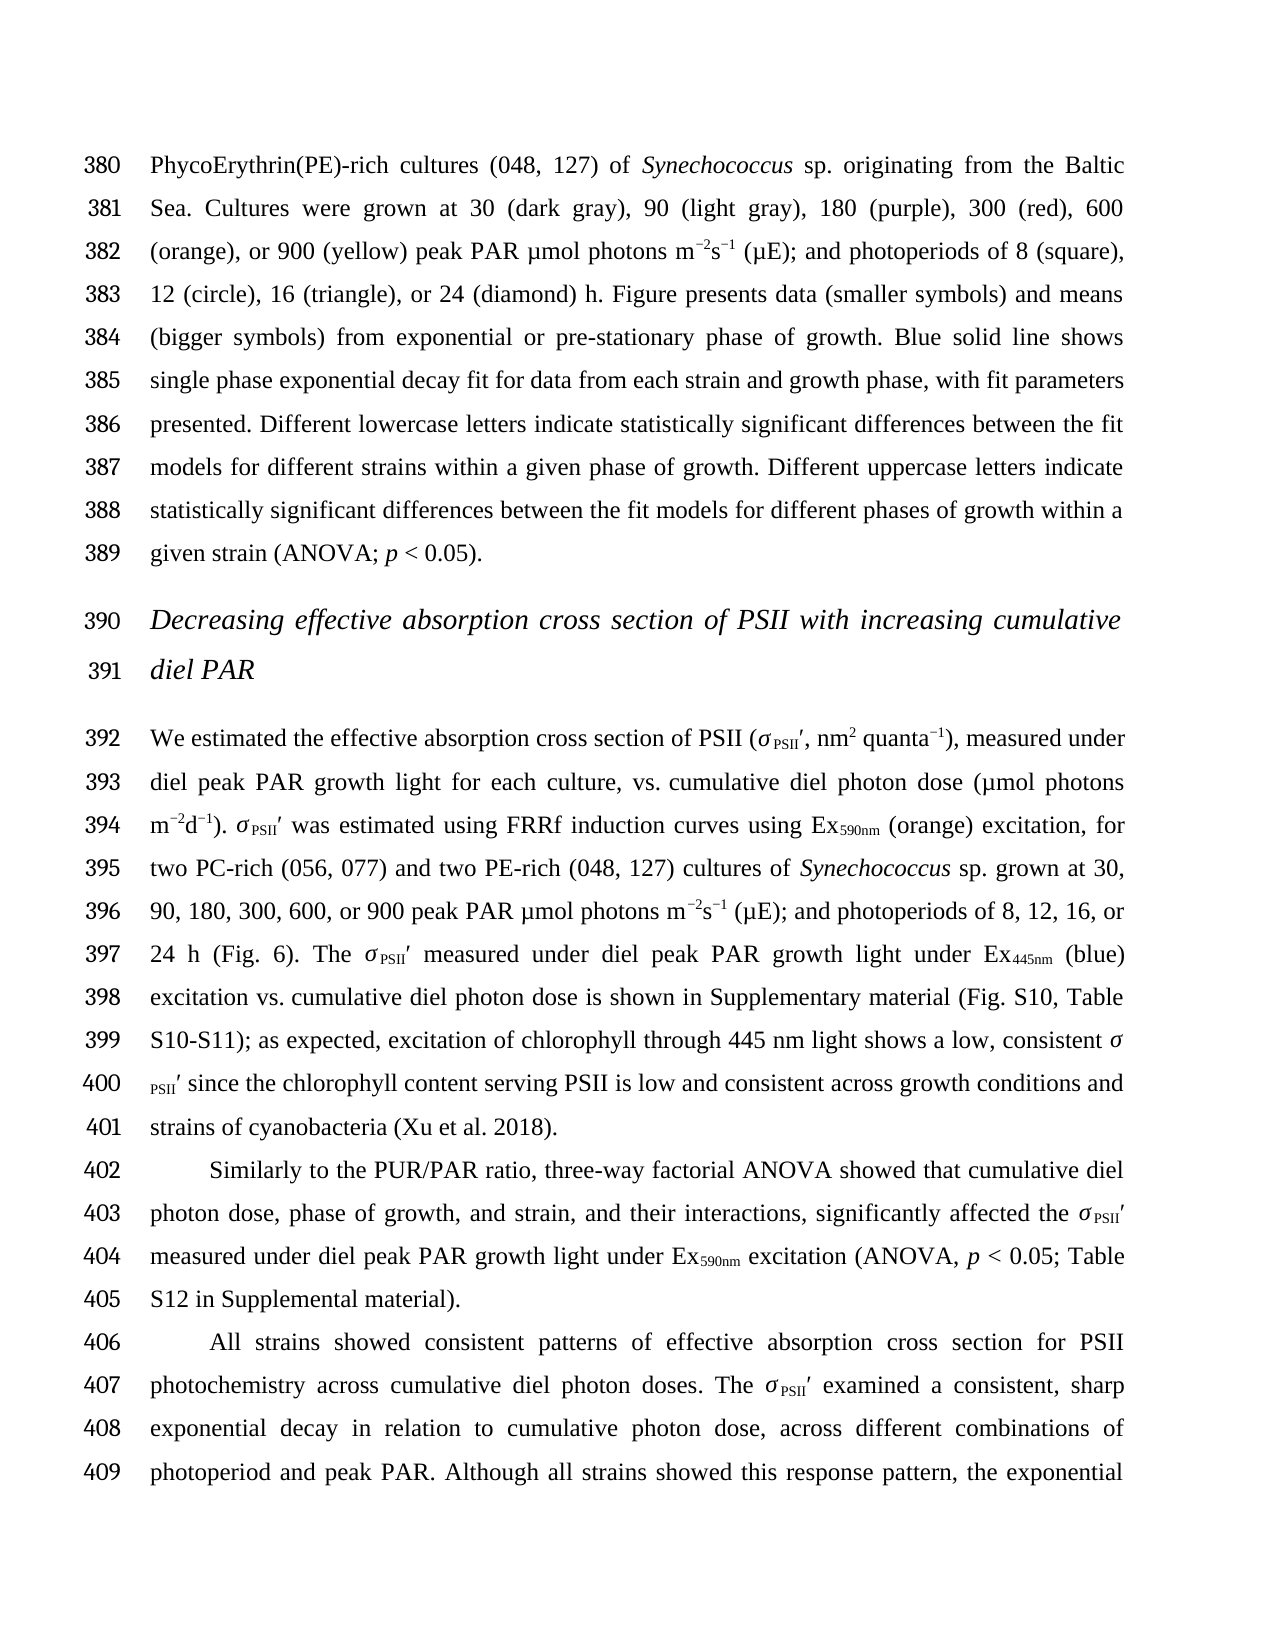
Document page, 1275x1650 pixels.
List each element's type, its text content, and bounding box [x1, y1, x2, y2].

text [150, 150, 1125, 567]
text Similarly to the PUR/PAR ratio, three-way factorial ANOVA showed that cumulative diel photon dose, phase of growth, and strain, and their interactions, significantly affected the PSIIʹ measured under diel peak PAR growth light under Ex590nm excitation (ANOVA, p < 0.05; Table S12 in Supplemental material). [150, 1155, 1125, 1313]
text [150, 1327, 1125, 1485]
text We estimated the effective absorption cross section of PSII (PSIIʹ, nm2 quanta−1), measured under diel peak PAR growth light for each culture, vs. cumulative diel photon dose (µmol photons m−2d−1). PSIIʹ was estimated using FRRf induction curves using Ex590nm (orange) excitation, for two PC-rich (056, 077) and two PE-rich (048, 127) cultures of Synechococcus sp. grown at 30, 90, 180, 300, 600, or 900 peak PAR µmol photons m−2s−1 (µE); and photoperiods of 8, 12, 16, or 24 h (Fig. 6). The PSIIʹ measured under diel peak PAR growth light under Ex445nm (blue) excitation vs. cumulative diel photon dose is shown in Supplementary material (Fig. S10, Table S10-S11); as expected, excitation of chlorophyll through 445 nm light shows a low, consistent PSIIʹ since the chlorophyll content serving PSII is low and consistent across growth conditions and strains of cyanobacteria (Xu et al. 2018). [150, 723, 1125, 1140]
subtitle Decreasing effective absorption cross section of PSII with increasing cumulative diel PAR [150, 602, 1125, 686]
